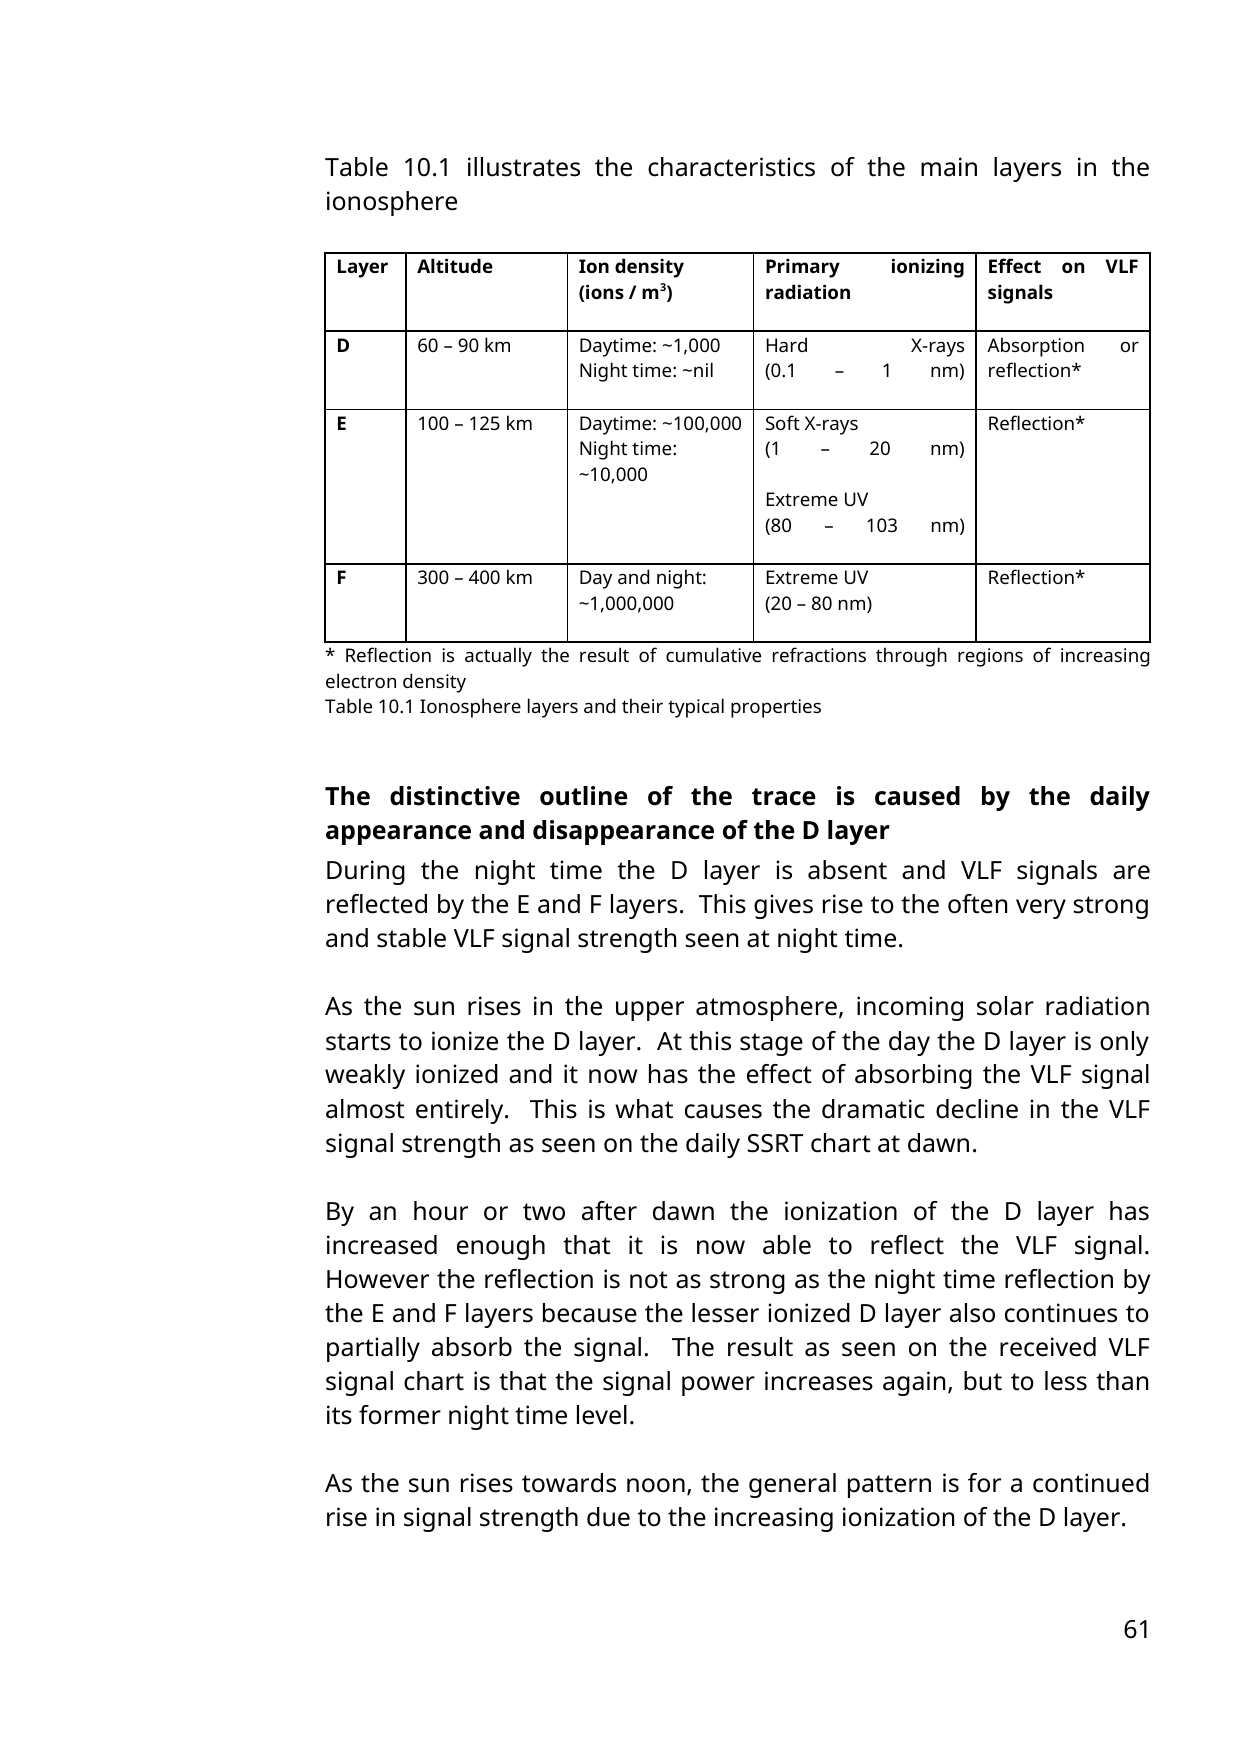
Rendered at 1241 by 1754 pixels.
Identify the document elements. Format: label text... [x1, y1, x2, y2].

table_cell Daytime: ~100,000 Night time: ~10,000 [568, 410, 753, 563]
table_cell Reflection* [977, 410, 1149, 563]
table_cell Reflection* [977, 565, 1149, 641]
table_header Layer [326, 254, 405, 330]
text As the sun rises in the upper atmosphere, incoming solar radiation starts to ionize the D layer. At this stage of the day the D layer is only weakly ionized and it now has the effect of absorbing the VLF signal almost entirely. This is what causes the dramatic decline in the VLF signal strength as seen on the daily SSRT chart at dawn. [325, 989, 1152, 1159]
table_cell D [326, 332, 405, 408]
table_cell Daytime: ~1,000 Night time: ~nil [568, 332, 753, 408]
table_header Effect on VLF signals [977, 254, 1149, 330]
table_cell 100 – 125 km [407, 410, 567, 563]
text * Reflection is actually the result of cumulative refractions through regions of increasing electron density [325, 643, 1152, 694]
table_header Altitude [407, 254, 567, 330]
table_cell Soft X-rays (1 – 20 nm) Extreme UV (80 – 103 nm) [754, 410, 975, 563]
text Table 10.1 illustrates the characteristics of the main layers in the ionosphere [325, 150, 1152, 218]
table_cell E [326, 410, 405, 563]
table_cell 300 – 400 km [407, 565, 567, 641]
subtitle The distinctive outline of the trace is caused by the daily appearance and disappearance of the D layer [325, 778, 1152, 847]
table_cell F [326, 565, 405, 641]
table_cell 60 – 90 km [407, 332, 567, 408]
table_header Primary ionizing radiation [754, 254, 975, 330]
text During the night time the D layer is absent and VLF signals are reflected by the E and F layers. This gives rise to the often very strong and stable VLF signal strength seen at night time. [325, 853, 1152, 955]
table_cell Day and night: ~1,000,000 [568, 565, 753, 641]
table_header Ion density (ions / m3) [568, 254, 753, 330]
table_cell Extreme UV (20 – 80 nm) [754, 565, 975, 641]
text As the sun rises towards noon, the general pattern is for a continued rise in signal strength due to the increasing ionization of the D layer. [325, 1466, 1152, 1534]
table_cell Absorption or reflection* [977, 332, 1149, 408]
table_cell Hard X-rays (0.1 – 1 nm) [754, 332, 975, 408]
text By an hour or two after dawn the ionization of the D layer has increased enough that it is now able to reflect the VLF signal. However the reflection is not as strong as the night time reflection by the E and F layers because the lesser ionized D layer also continues to partially absorb the signal. The result as seen on the received VLF signal chart is that the signal power increases again, but to less than its former night time level. [325, 1193, 1152, 1432]
text Table 10.1 Ionosphere layers and their typical properties [325, 694, 1152, 719]
